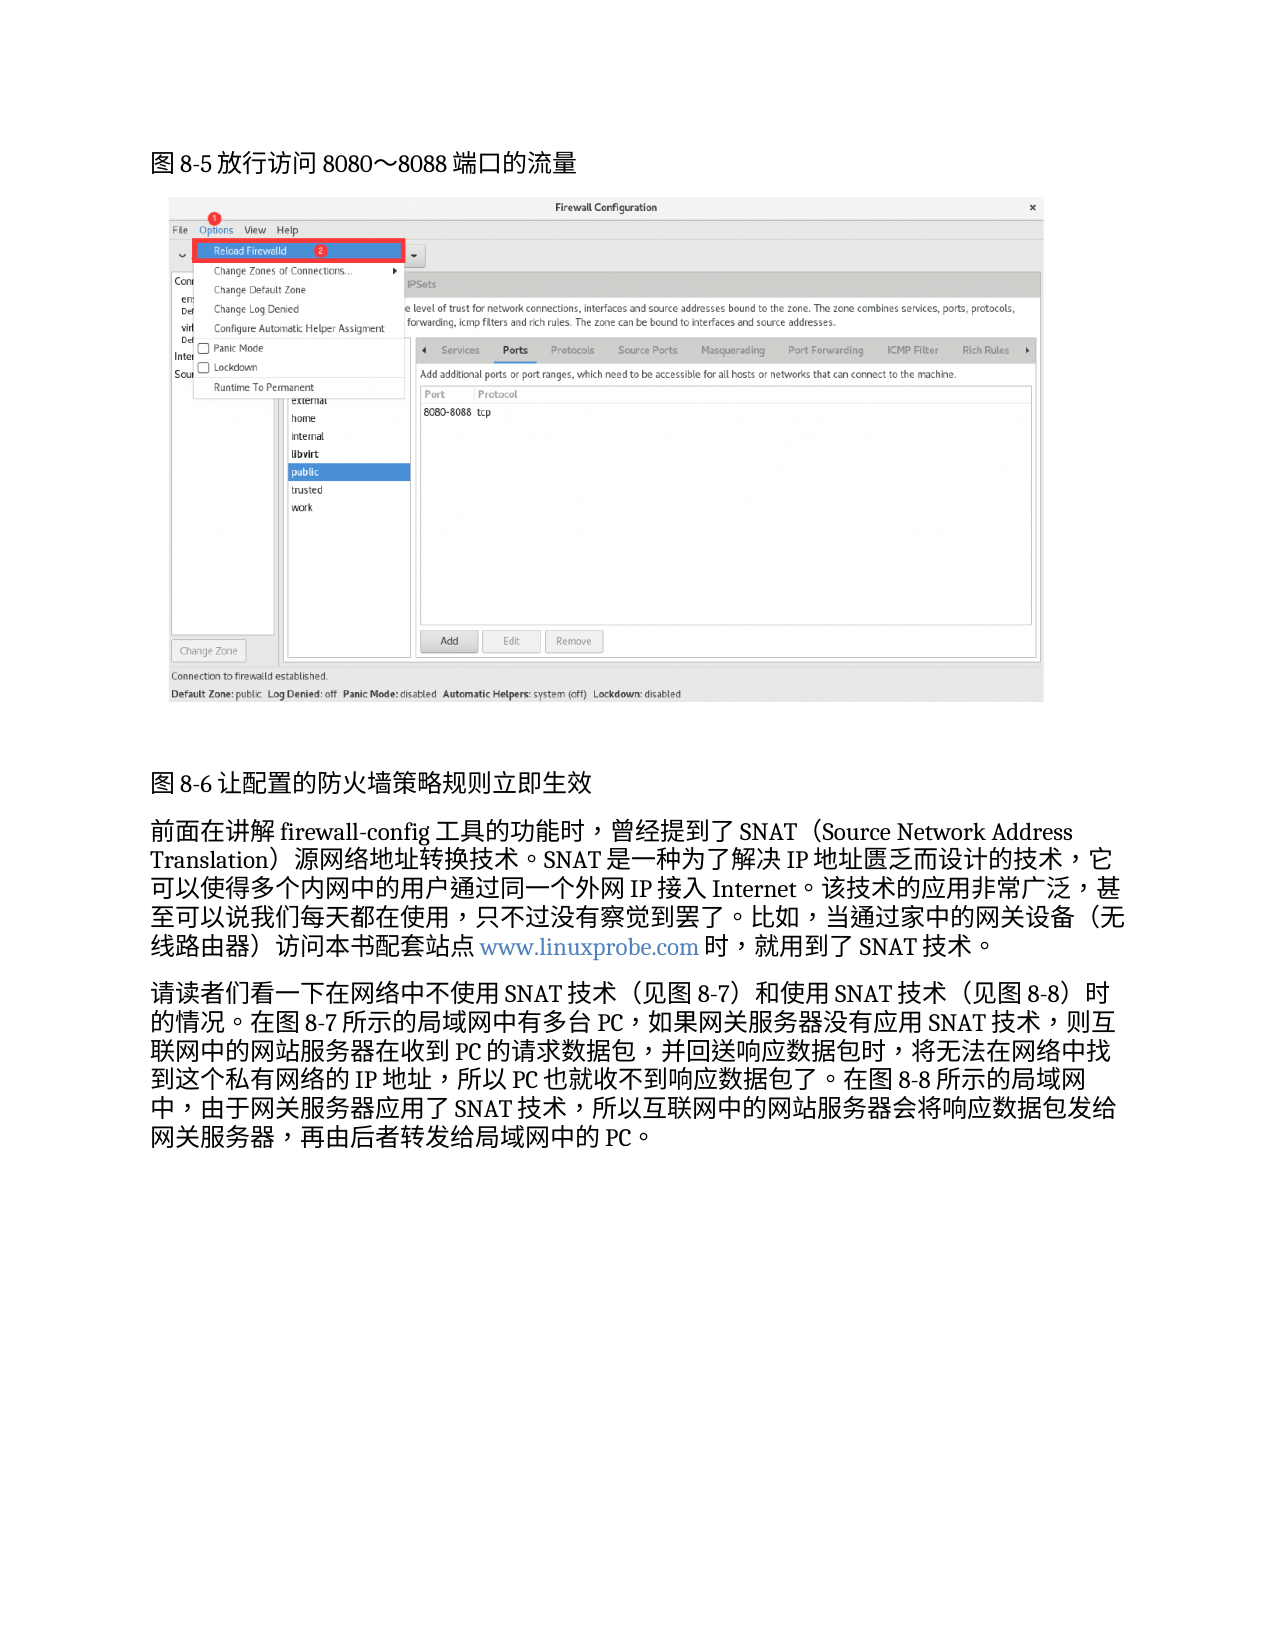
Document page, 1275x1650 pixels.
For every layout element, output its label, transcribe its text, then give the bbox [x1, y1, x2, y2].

text 图8-6 让配置的防火墙策略规则立即生效 [150, 770, 1125, 799]
text 图8-5 放行访问8080～8088端口的流量 [150, 150, 1125, 179]
picture [168, 197, 1044, 702]
text 请读者们看一下在网络中不使用SNAT技术（见图8-7）和使用SNAT技术（见图8-8）时的情况。在图8-7所示的局域网中有多台PC，如果网关服务器没有应用SNAT技术，则互联网中的网站服务器在收到PC的请求数据包，并回送响应数据包时，将无法在网络中找到这个私有网络的IP地址，所以PC也就收不到响应数据包了。在图8-8所示的局域网中，由于网关服务器应用了SNAT技术，所以互联网中的网站服务器会将响应数据包发给网关服务器，再由后者转发给局域网中的PC。 [150, 980, 1125, 1152]
text 前面在讲解firewall-config工具的功能时，曾经提到了SNAT（Source Network Address Translation）源网络地址转换技术。SNAT是一种为了解决IP地址匮乏而设计的技术，它可以使得多个内网中的用户通过同一个外网IP接入Internet。该技术的应用非常广泛，甚至可以说我们每天都在使用，只不过没有察觉到罢了。比如，当通过家中的网关设备（无线路由器）访问本书配套站点www.linuxprobe.com时，就用到了SNAT技术。 [150, 817, 1125, 961]
